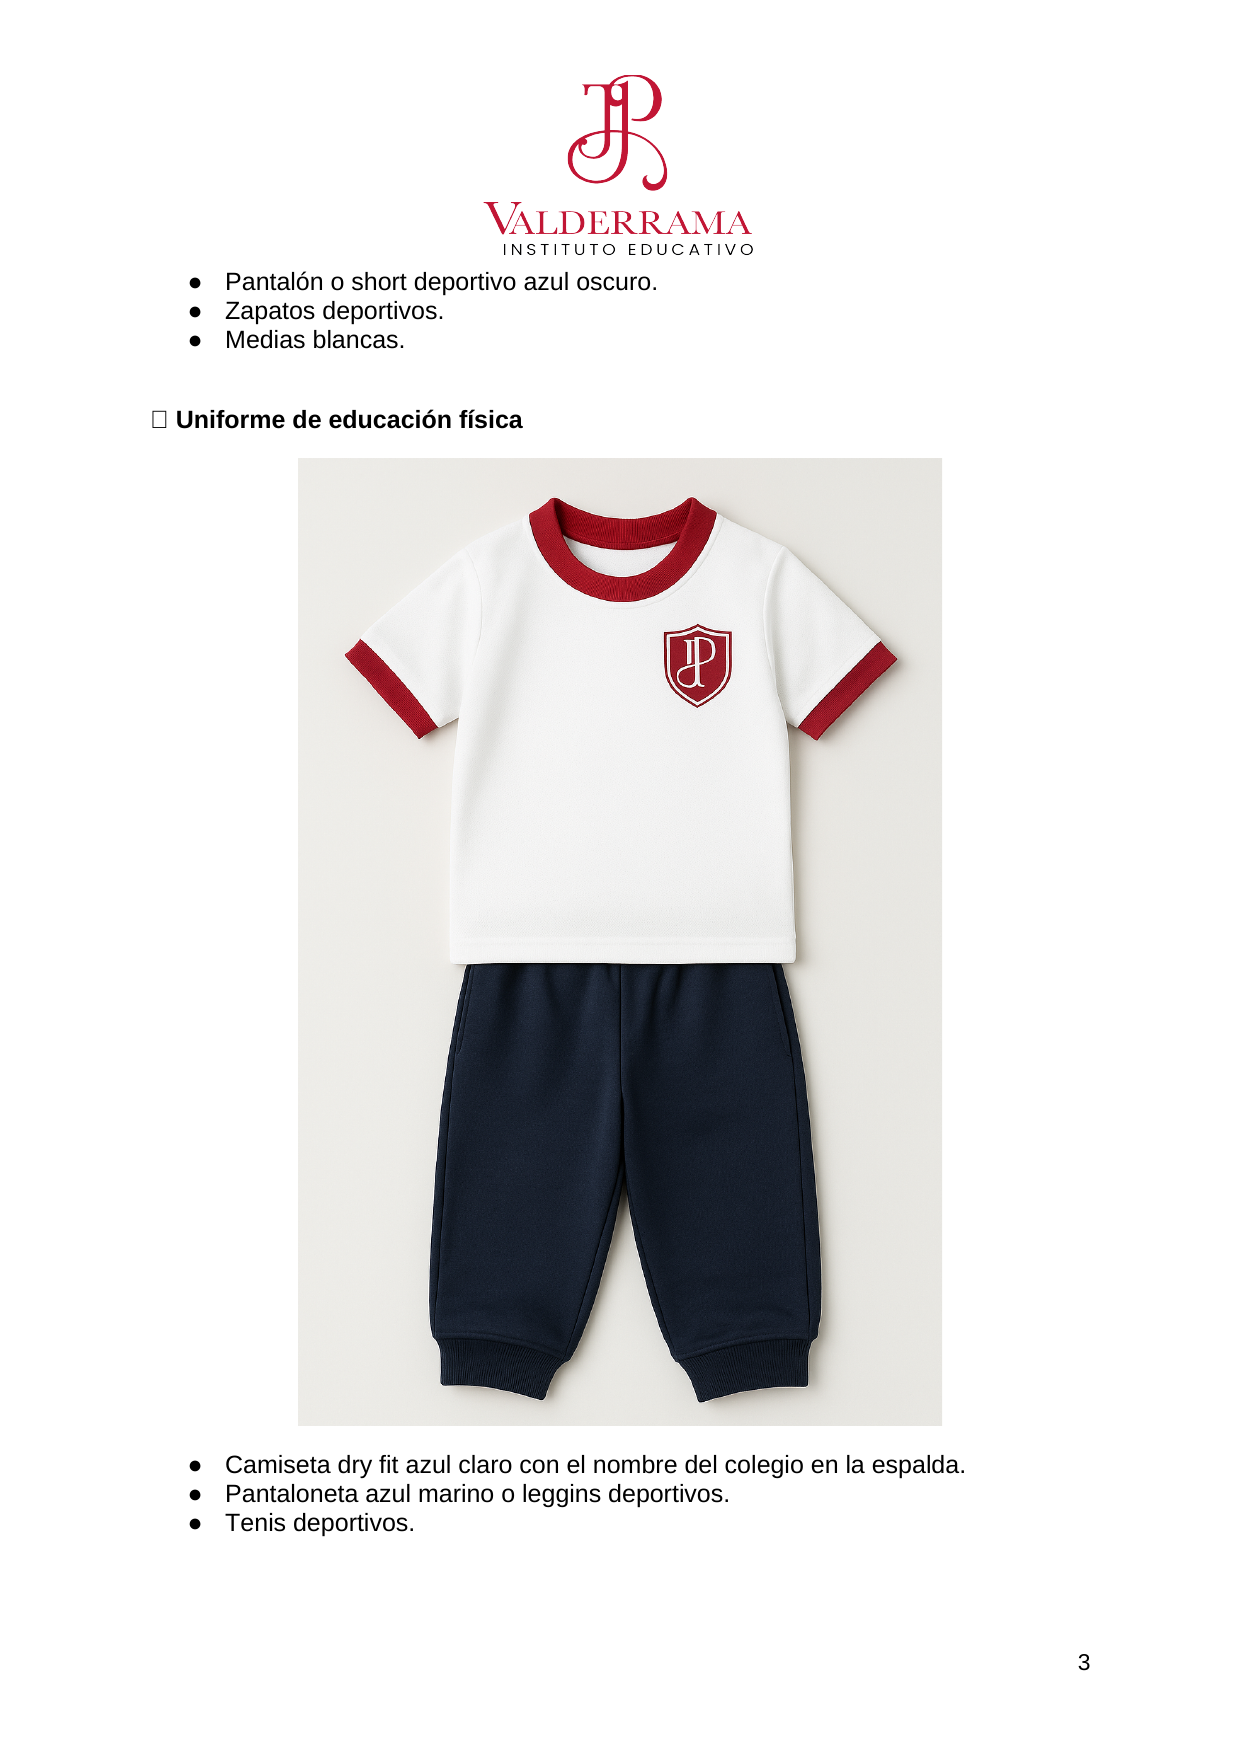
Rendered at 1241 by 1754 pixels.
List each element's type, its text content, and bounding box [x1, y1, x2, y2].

list Pantalón o short deportivo azul oscuro. [187, 267, 1090, 296]
list Pantaloneta azul marino o leggins deportivos. [187, 1479, 1090, 1508]
list Tenis deportivos. [187, 1508, 1090, 1563]
text 🎽 Uniforme de educación física [150, 405, 1090, 433]
picture [483, 75, 757, 264]
picture [298, 458, 943, 1426]
list Camiseta dry fit azul claro con el nombre del colegio en la espalda. [187, 1450, 1090, 1479]
list Zapatos deportivos. [187, 296, 1090, 324]
list Medias blancas. [187, 324, 1090, 380]
